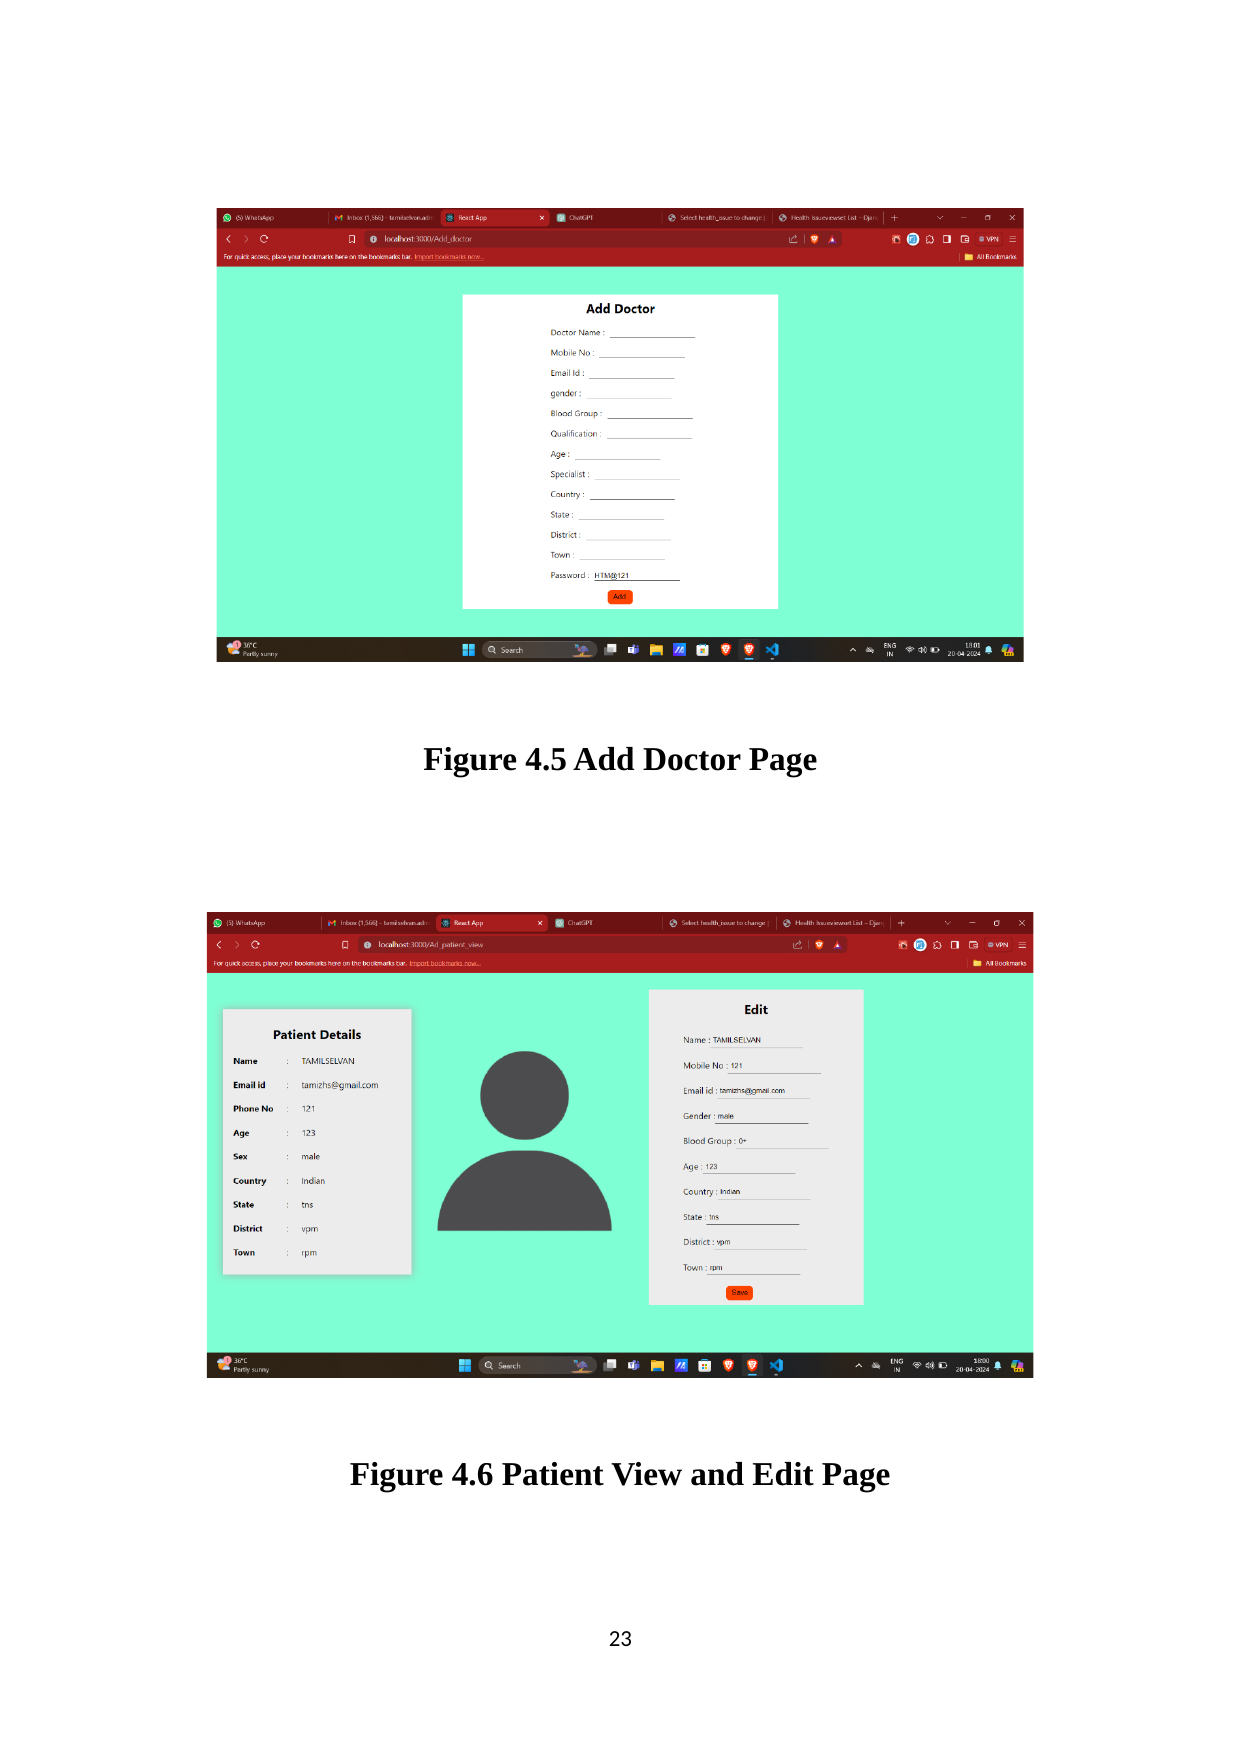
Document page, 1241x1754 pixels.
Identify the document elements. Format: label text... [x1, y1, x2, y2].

picture [216, 208, 1024, 662]
text Figure 4.5 Add Doctor Page [150, 739, 1090, 777]
picture [206, 912, 1034, 1378]
text Figure 4.6 Patient View and Edit Page [150, 1454, 1090, 1493]
